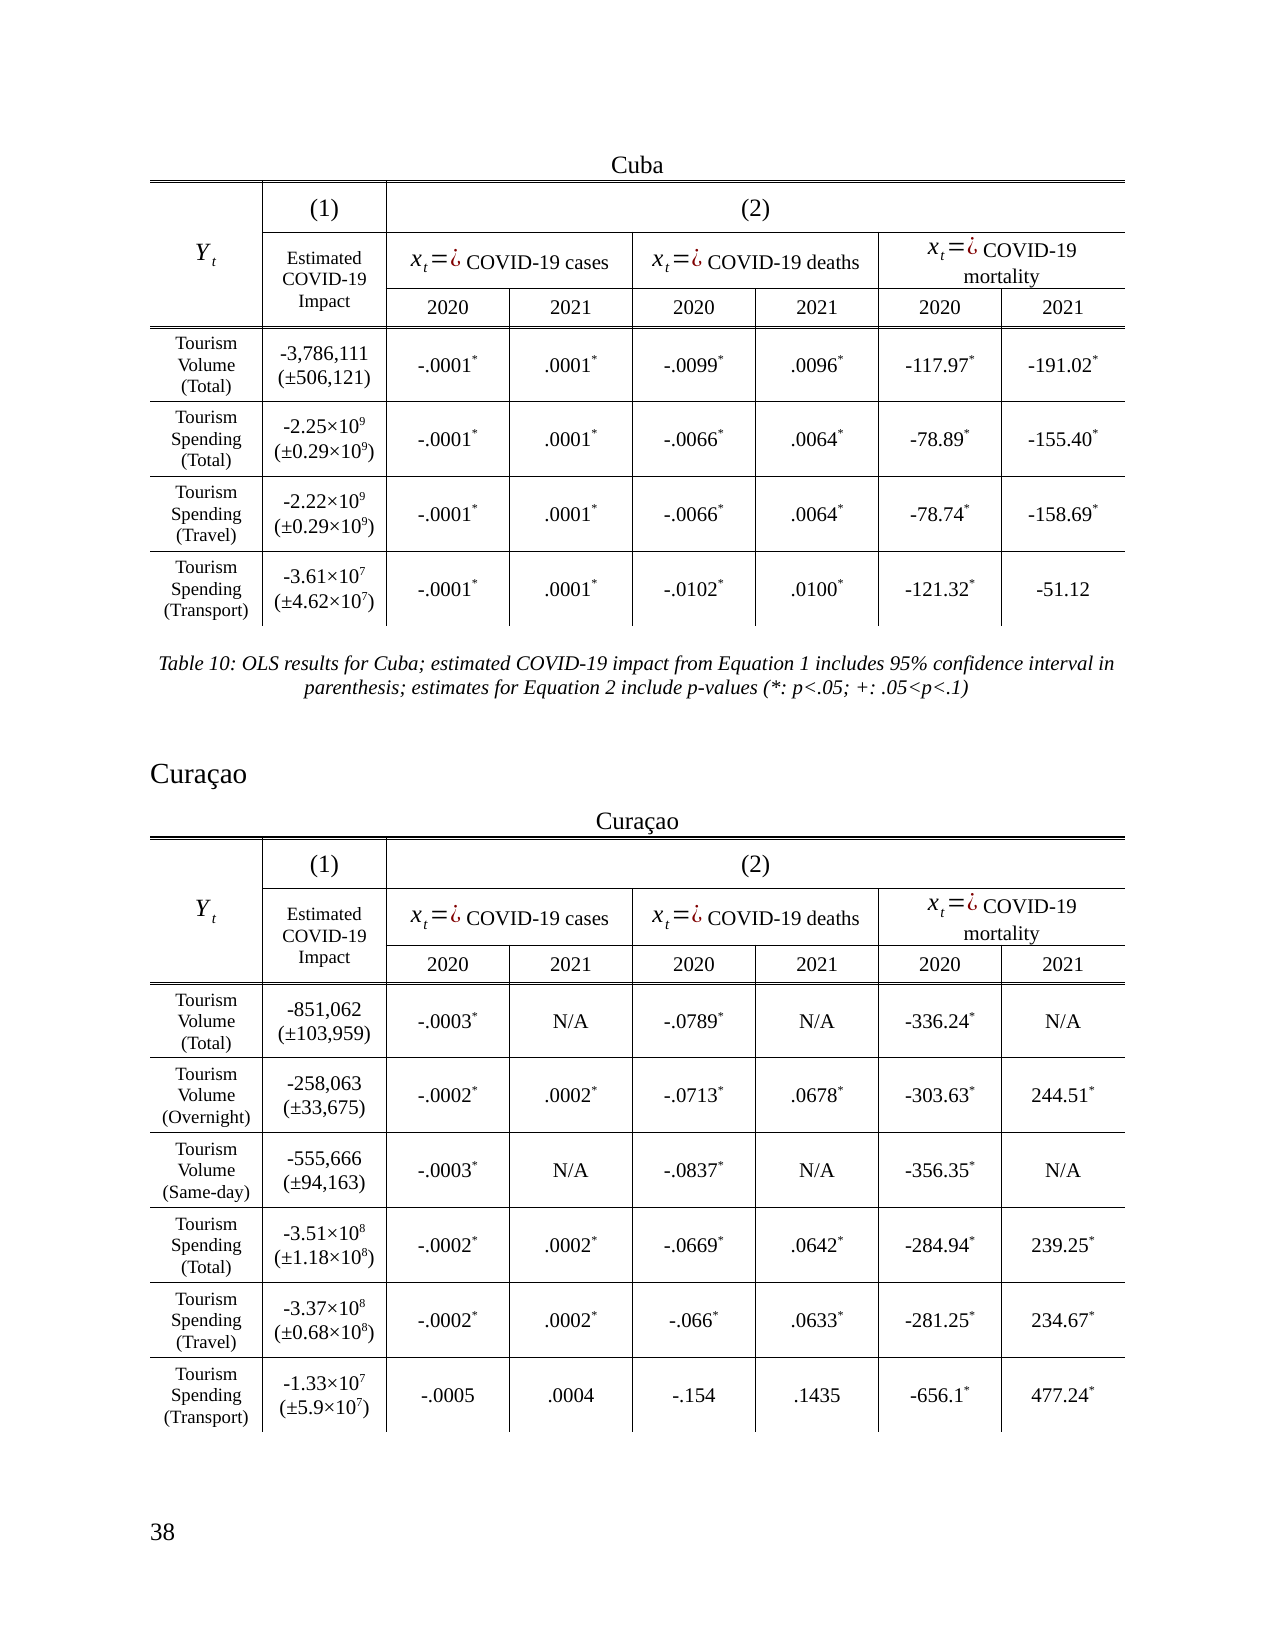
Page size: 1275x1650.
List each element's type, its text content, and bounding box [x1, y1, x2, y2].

table_cell -1.33×107 (±5.9×107) [263, 1358, 386, 1432]
table_cell -3.37×108 (±0.68×108) [263, 1283, 386, 1357]
table_cell -.0099* [633, 329, 755, 401]
table_cell -258,063 (±33,675) [263, 1058, 386, 1132]
table_cell (1) [263, 183, 386, 232]
table_cell N/A [510, 1133, 632, 1207]
table_cell -3.51×108 (±1.18×108) [263, 1208, 386, 1282]
table_cell N/A [510, 985, 632, 1057]
table_cell COVID-19 mortality [879, 233, 1124, 288]
table_cell 2020 [879, 289, 1001, 326]
table_cell .0100* [756, 552, 878, 626]
table_cell [150, 183, 262, 326]
table_cell 2021 [756, 946, 878, 982]
table_cell Tourism Spending (Travel) [150, 1283, 262, 1357]
table_cell Estimated COVID-19 Impact [263, 233, 386, 326]
table_cell 2021 [756, 289, 878, 326]
table_cell .0064* [756, 402, 878, 476]
table_cell Tourism Spending (Travel) [150, 477, 262, 551]
table_cell .0001* [510, 477, 632, 551]
table_cell -2.25×109 (±0.29×109) [263, 402, 386, 476]
table_cell -.154 [633, 1358, 755, 1432]
table_cell N/A [756, 985, 878, 1057]
table_cell -.0669* [633, 1208, 755, 1282]
table_cell COVID-19 deaths [633, 233, 878, 288]
table_cell -281.25* [879, 1283, 1001, 1357]
table_cell 2021 [1002, 289, 1124, 326]
table_cell 2020 [387, 946, 509, 982]
table_cell 2020 [633, 289, 755, 326]
table_cell -656.1* [879, 1358, 1001, 1432]
table_cell -.0066* [633, 477, 755, 551]
table_cell .1435 [756, 1358, 878, 1432]
table_cell .0001* [510, 402, 632, 476]
table_cell .0642* [756, 1208, 878, 1282]
table_cell -.0713* [633, 1058, 755, 1132]
table_cell .0001* [510, 329, 632, 401]
table_cell .0001* [510, 552, 632, 626]
table_cell -.0001* [387, 552, 509, 626]
table_cell -.0003* [387, 1133, 509, 1207]
table_cell -155.40* [1002, 402, 1124, 476]
table_cell N/A [1002, 1133, 1124, 1207]
table_cell .0002* [510, 1208, 632, 1282]
table_cell (2) [387, 183, 1124, 232]
table_cell -158.69* [1002, 477, 1124, 551]
table_cell N/A [1002, 985, 1124, 1057]
table_cell 2020 [879, 946, 1001, 982]
table_cell 477.24* [1002, 1358, 1124, 1432]
table_cell -3.61×107 (±4.62×107) [263, 552, 386, 626]
table_cell COVID-19 cases [387, 889, 632, 944]
table_cell -356.35* [879, 1133, 1001, 1207]
table_cell .0004 [510, 1358, 632, 1432]
table_cell -121.32* [879, 552, 1001, 626]
table_header Curaçao [150, 806, 1124, 836]
text Table 10: OLS results for Cuba; estimated COVID-19 impact from Equation 1 includes 95% confidence interval in parenthesis; estimates for Equation 2 include p-values (*: p<.05; +: .05<p<.1) [150, 651, 1125, 699]
table_cell .0002* [510, 1058, 632, 1132]
table_cell COVID-19 cases [387, 233, 632, 288]
table_cell -.0002* [387, 1058, 509, 1132]
table_cell -.0066* [633, 402, 755, 476]
table_cell -.0001* [387, 477, 509, 551]
table_cell -.0002* [387, 1283, 509, 1357]
table_header Cuba [150, 150, 1124, 180]
text Curaçao [150, 756, 1125, 790]
table_cell -284.94* [879, 1208, 1001, 1282]
table_cell -78.74* [879, 477, 1001, 551]
table_cell -.0005 [387, 1358, 509, 1432]
table_cell -3,786,111 (±506,121) [263, 329, 386, 401]
table_cell 2021 [510, 289, 632, 326]
table_cell Tourism Volume (Total) [150, 985, 262, 1057]
table_cell -.0002* [387, 1208, 509, 1282]
table_cell -336.24* [879, 985, 1001, 1057]
table_cell Tourism Spending (Transport) [150, 552, 262, 626]
table_cell (1) [263, 840, 386, 888]
table_cell .0002* [510, 1283, 632, 1357]
table_cell -117.97* [879, 329, 1001, 401]
table_cell -555,666 (±94,163) [263, 1133, 386, 1207]
table_cell -.0003* [387, 985, 509, 1057]
table_cell -.0789* [633, 985, 755, 1057]
table_cell -51.12 [1002, 552, 1124, 626]
table_cell 2021 [510, 946, 632, 982]
table_cell Tourism Spending (Total) [150, 1208, 262, 1282]
table_cell .0633* [756, 1283, 878, 1357]
table_cell 2021 [1002, 946, 1124, 982]
table_cell -851,062 (±103,959) [263, 985, 386, 1057]
table_cell Tourism Volume (Overnight) [150, 1058, 262, 1132]
table_cell [150, 840, 262, 982]
table_cell -191.02* [1002, 329, 1124, 401]
table_cell Tourism Spending (Total) [150, 402, 262, 476]
table_cell 2020 [387, 289, 509, 326]
table_cell -.066* [633, 1283, 755, 1357]
table_cell Tourism Spending (Transport) [150, 1358, 262, 1432]
table_cell (2) [387, 840, 1124, 888]
table_cell -2.22×109 (±0.29×109) [263, 477, 386, 551]
table_cell .0064* [756, 477, 878, 551]
table_cell -.0001* [387, 402, 509, 476]
table_cell -.0837* [633, 1133, 755, 1207]
table_cell .0096* [756, 329, 878, 401]
table_cell 244.51* [1002, 1058, 1124, 1132]
table_cell 239.25* [1002, 1208, 1124, 1282]
table_cell -.0001* [387, 329, 509, 401]
table_cell 234.67* [1002, 1283, 1124, 1357]
table_cell -78.89* [879, 402, 1001, 476]
table_cell -.0102* [633, 552, 755, 626]
table_cell Tourism Volume (Same-day) [150, 1133, 262, 1207]
table_cell .0678* [756, 1058, 878, 1132]
table_cell COVID-19 deaths [633, 889, 878, 944]
table_cell COVID-19 mortality [879, 889, 1124, 944]
table_cell -303.63* [879, 1058, 1001, 1132]
table_cell Tourism Volume (Total) [150, 329, 262, 401]
table_cell Estimated COVID-19 Impact [263, 889, 386, 982]
table_cell N/A [756, 1133, 878, 1207]
table_cell 2020 [633, 946, 755, 982]
